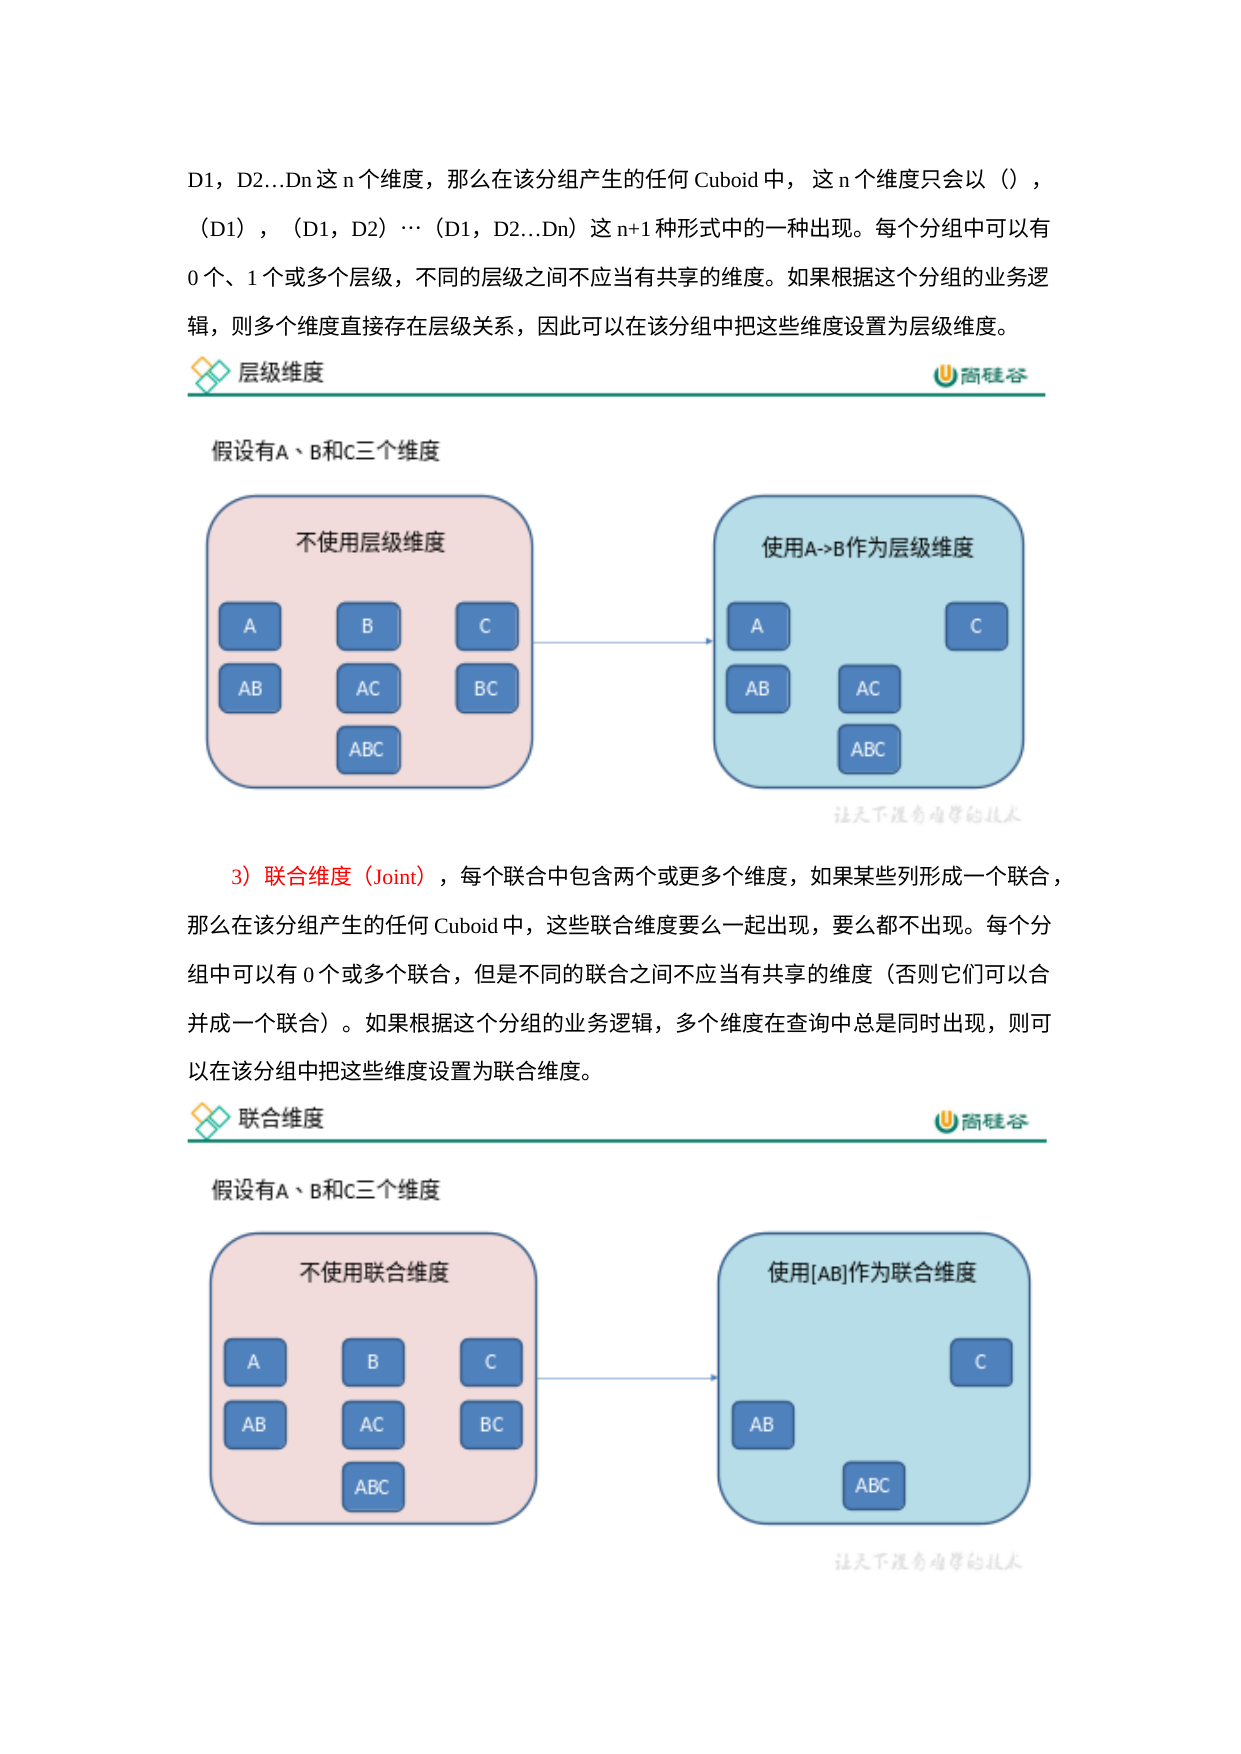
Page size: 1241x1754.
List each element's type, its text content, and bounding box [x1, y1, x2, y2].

text 3）联合维度（Joint），每个联合中包含两个或更多个维度，如果某些列形成一个联合，那么在该分组产生的任何Cuboid中，这些联合维度要么一起出现，要么都不出现。每个分组中可以有0个或多个联合，但是不同的联合之间不应当有共享的维度（否则它们可以合并成一个联合）。如果根据这个分组的业务逻辑，多个维度在查询中总是同时出现，则可以在该分组中把这些维度设置为联合维度。 [187, 859, 1053, 1086]
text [187, 162, 1053, 341]
